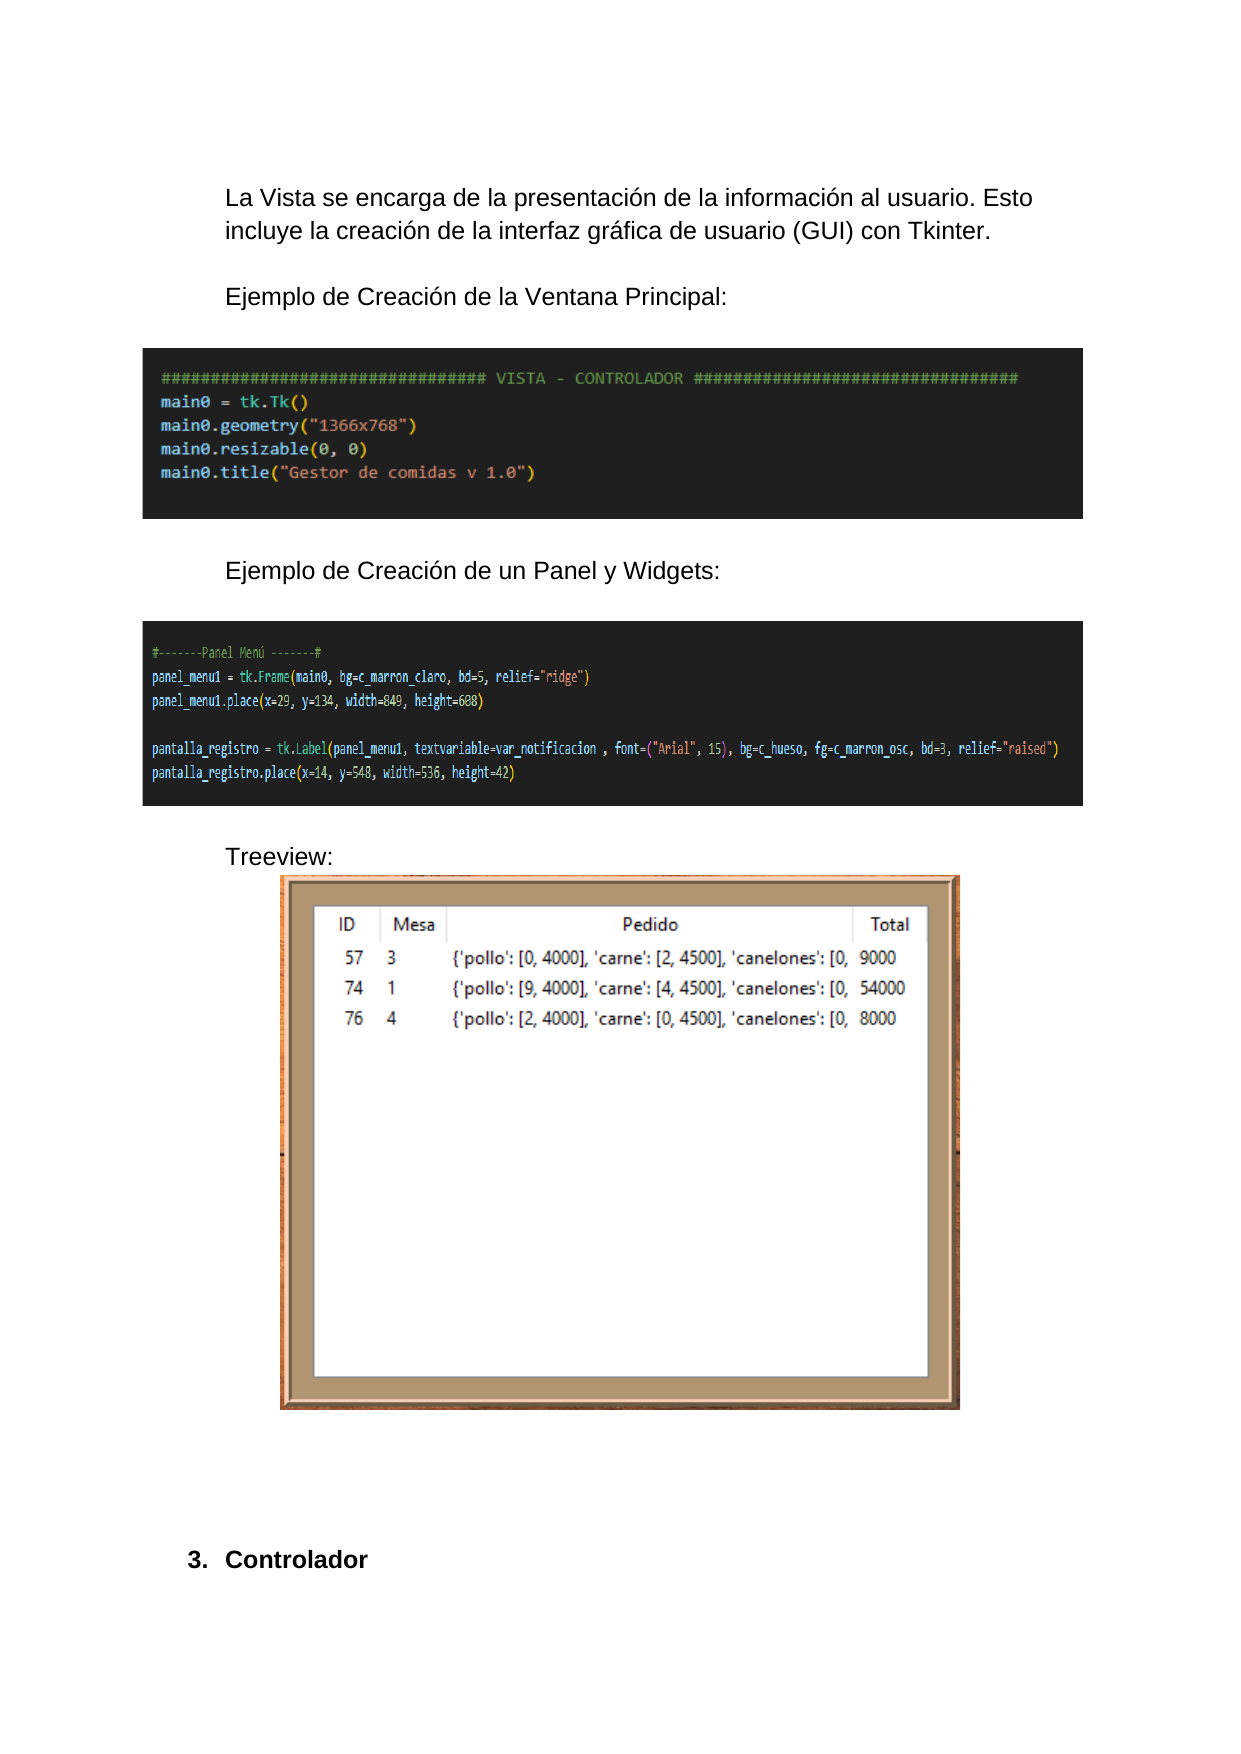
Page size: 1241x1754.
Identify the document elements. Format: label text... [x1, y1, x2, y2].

text La Vista se encarga de la presentación de la información al usuario. Esto incluye la creación de la interfaz gráfica de usuario (GUI) con Tkinter. [225, 183, 1090, 245]
picture [142, 621, 1083, 806]
text Treeview: [225, 842, 1090, 871]
text Ejemplo de Creación de la Ventana Principal: [225, 282, 1090, 311]
picture [280, 875, 961, 1410]
list Controlador [187, 1546, 1090, 1574]
text Ejemplo de Creación de un Panel y Widgets: [225, 556, 1090, 584]
picture [142, 348, 1083, 519]
